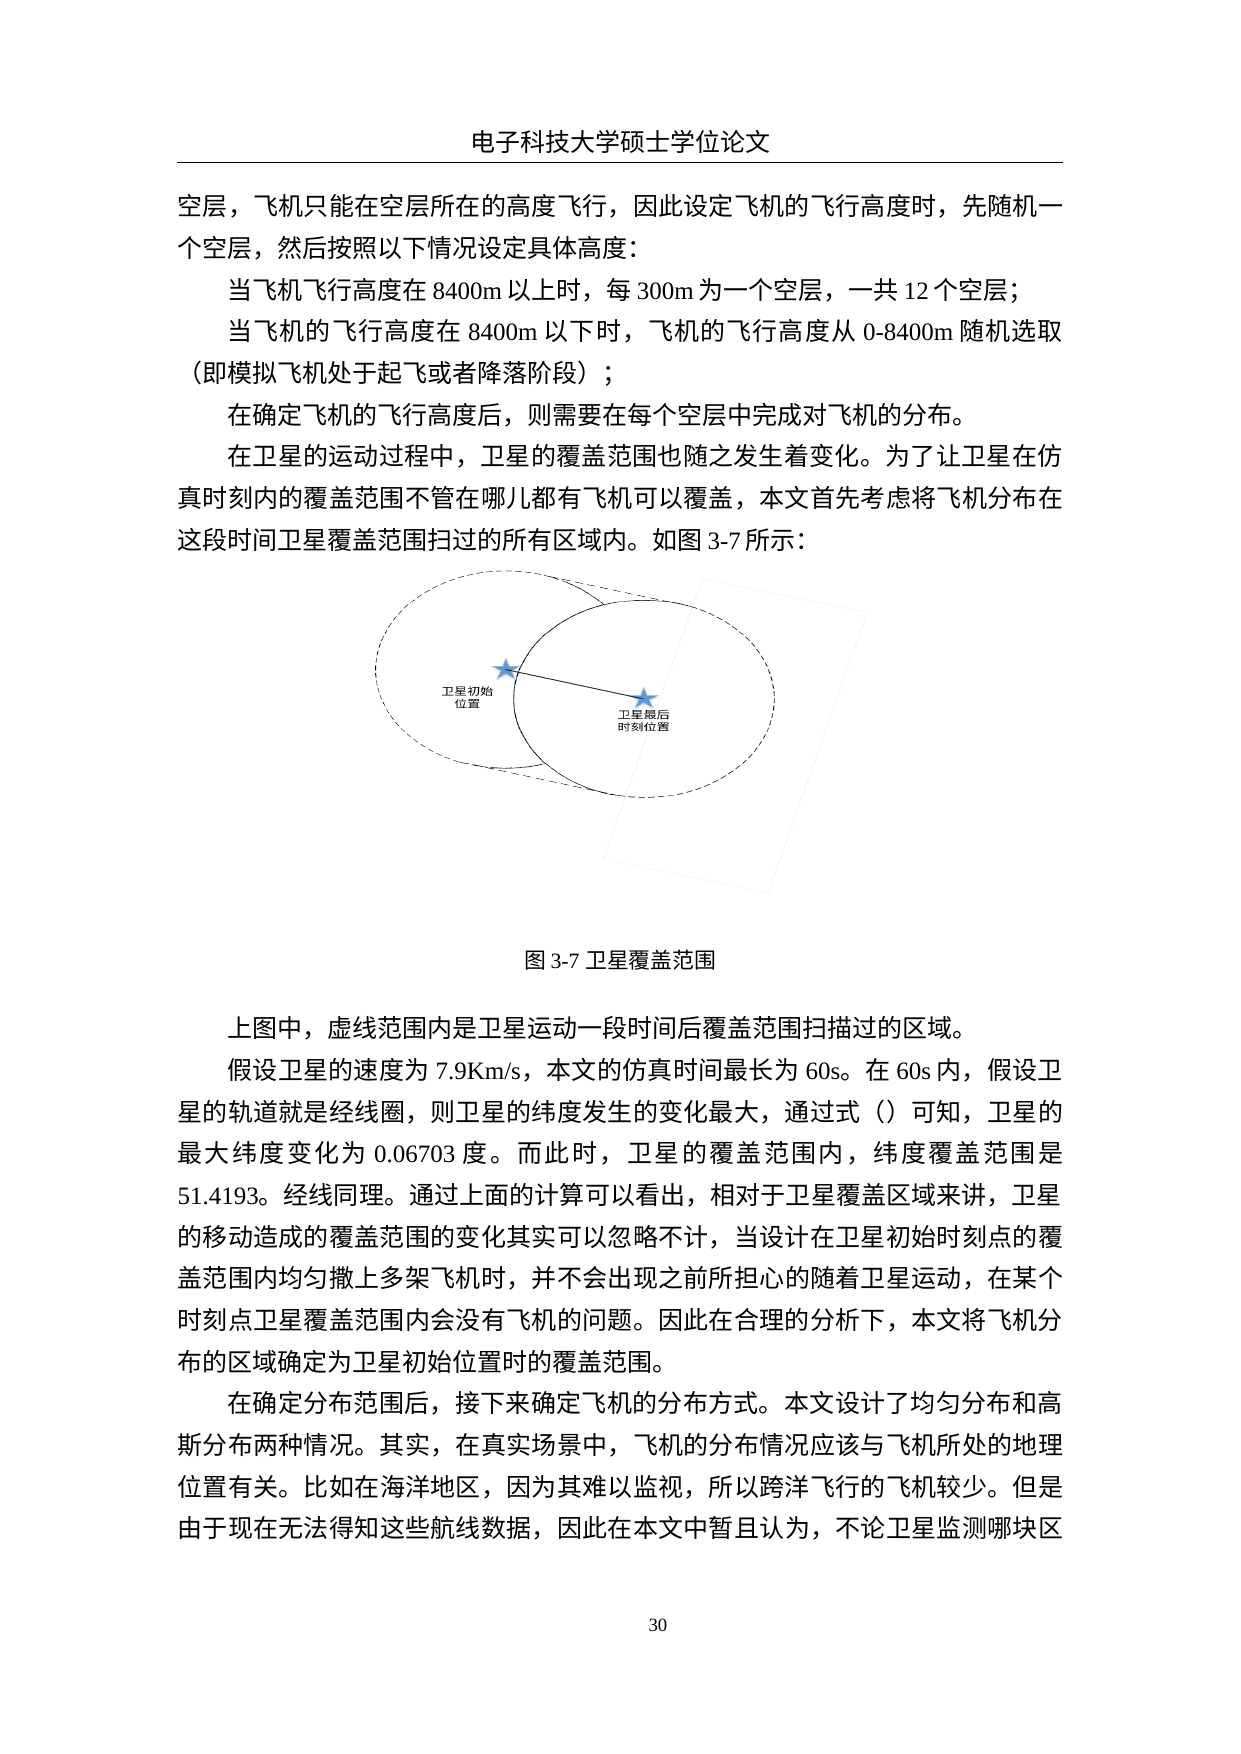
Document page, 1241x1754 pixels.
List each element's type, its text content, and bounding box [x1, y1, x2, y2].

text 在确定飞机的飞行高度后，则需要在每个空层中完成对飞机的分布。 [177, 391, 1063, 432]
text 假设卫星的速度为7.9Km/s，本文的仿真时间最长为60s。在60s内，假设卫星的轨道就是经线圈，则卫星的纬度发生的变化最大，通过式（）可知，卫星的最大纬度变化为0.06703度。而此时，卫星的覆盖范围内，纬度覆盖范围是51.4193。经线同理。通过上面的计算可以看出，相对于卫星覆盖区域来讲，卫星的移动造成的覆盖范围的变化其实可以忽略不计，当设计在卫星初始时刻点的覆盖范围内均匀撒上多架飞机时，并不会出现之前所担心的随着卫星运动，在某个时刻点卫星覆盖范围内会没有飞机的问题。因此在合理的分析下，本文将飞机分布的区域确定为卫星初始位置时的覆盖范围。 [177, 1046, 1063, 1379]
text 上图中，虚线范围内是卫星运动一段时间后覆盖范围扫描过的区域。 [177, 1004, 1063, 1046]
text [177, 1379, 1063, 1546]
text 在卫星的运动过程中，卫星的覆盖范围也随之发生着变化。为了让卫星在仿真时刻内的覆盖范围不管在哪儿都有飞机可以覆盖，本文首先考虑将飞机分布在这段时间卫星覆盖范围扫过的所有区域内。如图3-7所示： [177, 432, 1063, 557]
text 图3-7 卫星覆盖范围 [177, 939, 1063, 979]
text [177, 182, 1063, 266]
text 当飞机飞行高度在8400m以上时，每300m为一个空层，一共12个空层； [177, 266, 1063, 307]
text 当飞机的飞行高度在8400m以下时，飞机的飞行高度从0-8400m随机选取（即模拟飞机处于起飞或者降落阶段）； [177, 307, 1063, 391]
